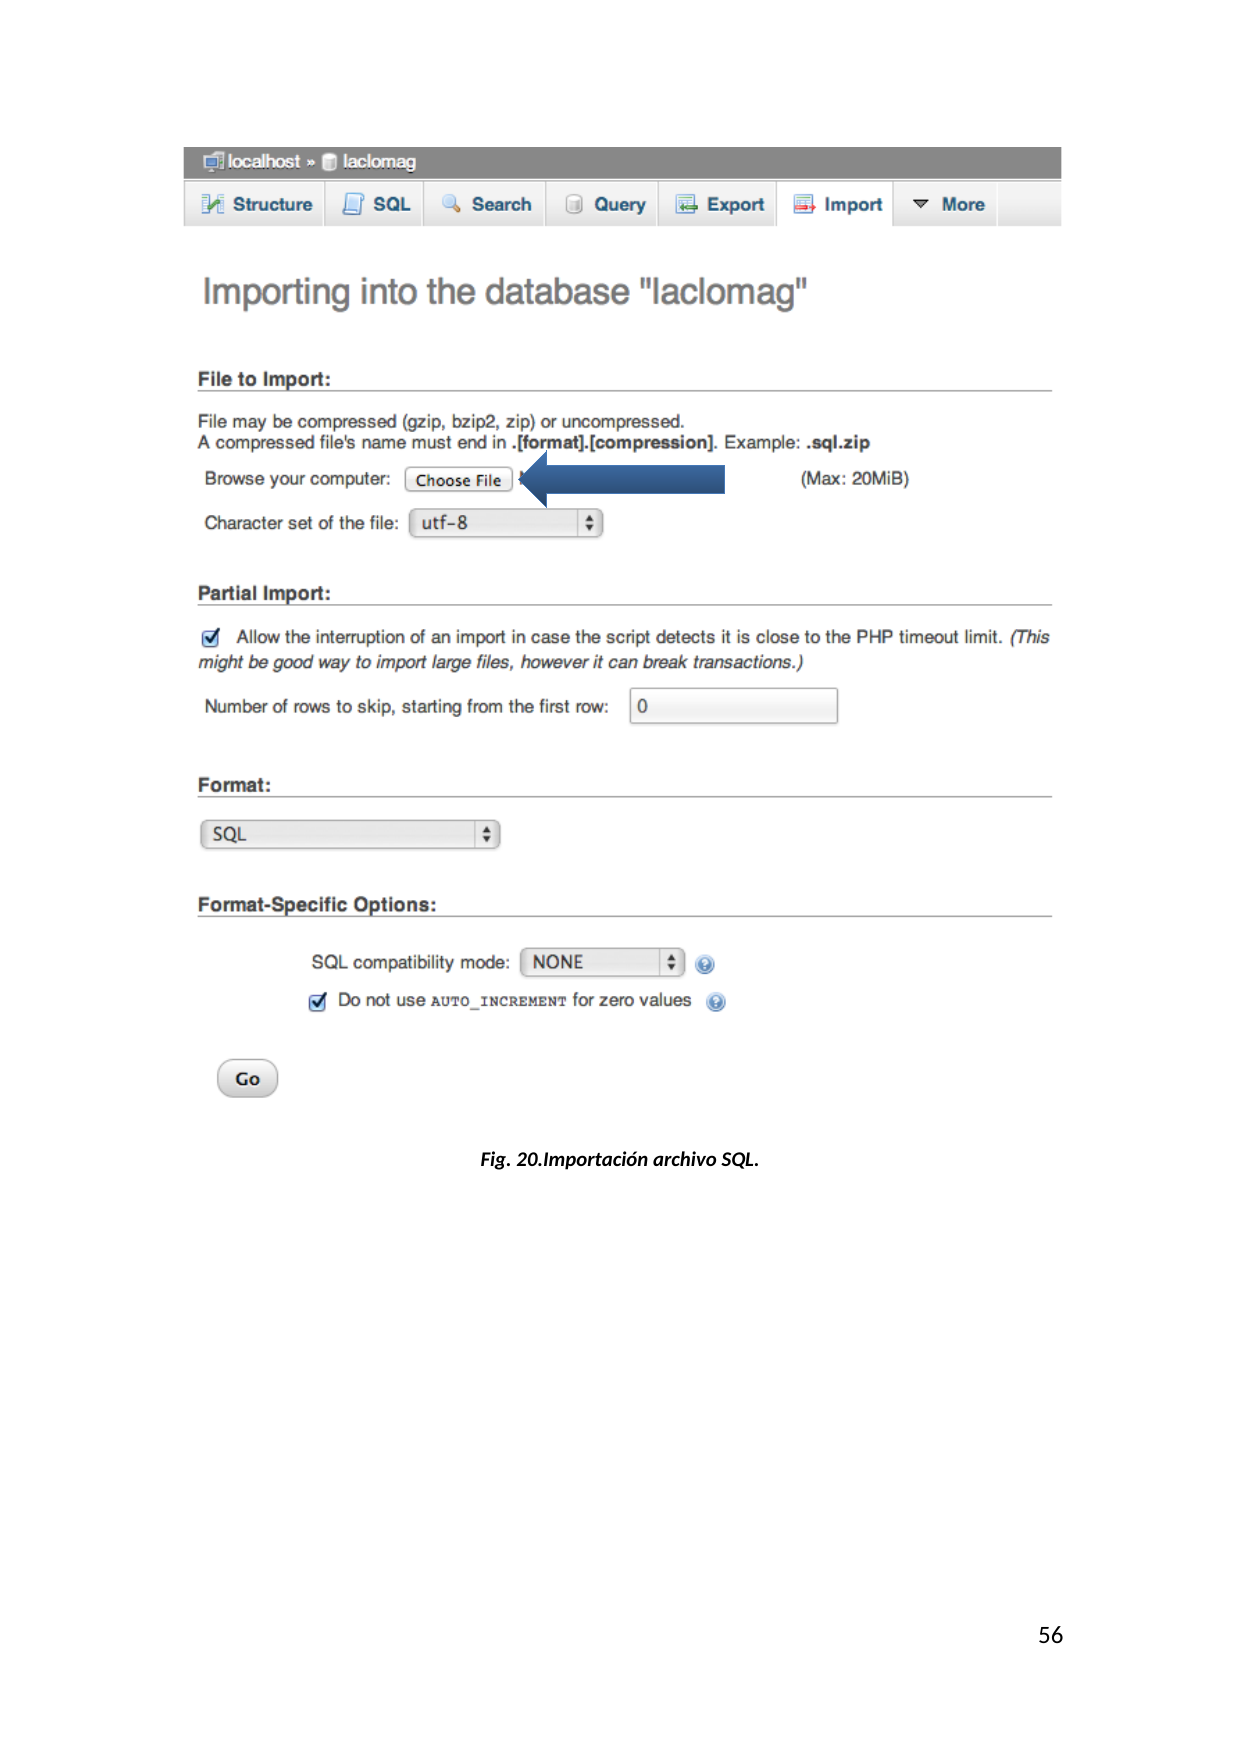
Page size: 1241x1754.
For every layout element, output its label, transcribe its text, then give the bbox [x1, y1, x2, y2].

text Fig. 20.Importación archivo SQL. [177, 1146, 1063, 1172]
picture [177, 147, 1062, 1116]
